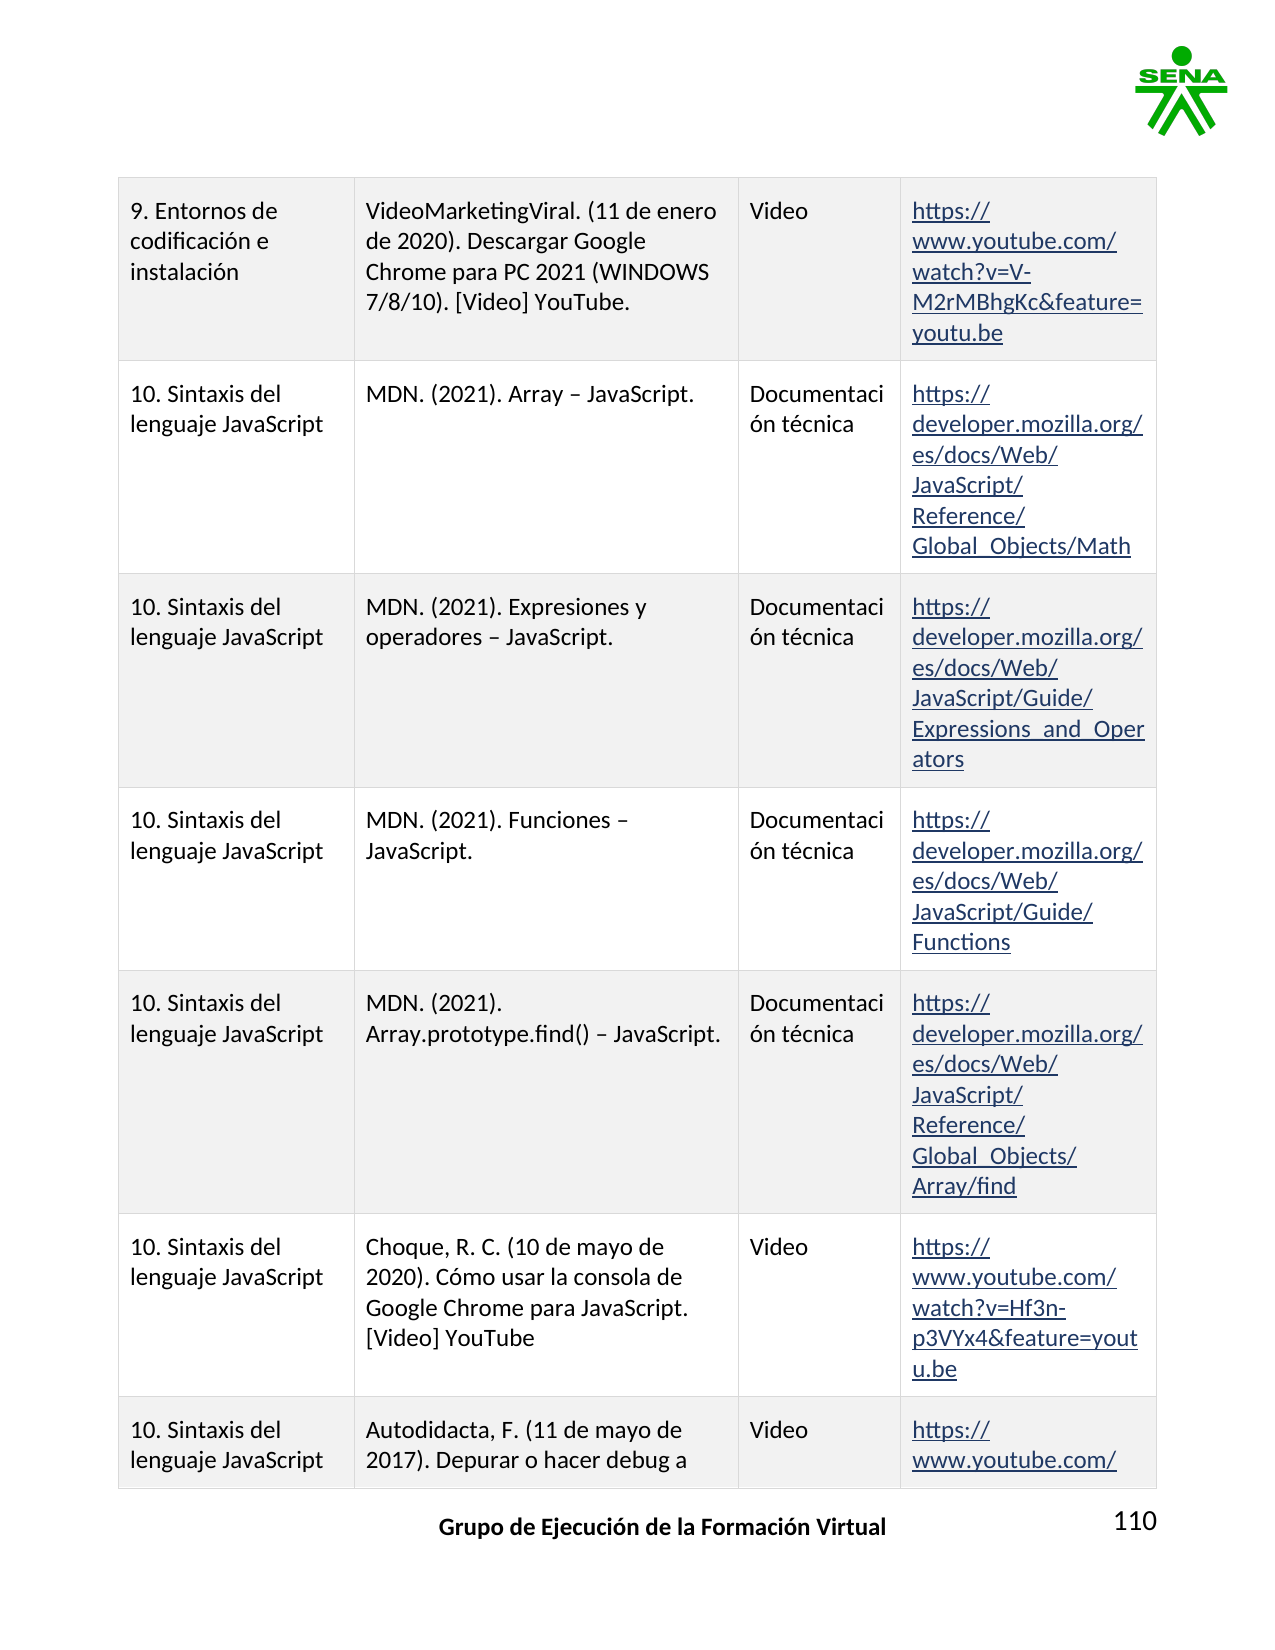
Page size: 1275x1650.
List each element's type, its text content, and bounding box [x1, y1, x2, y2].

table_cell MDN. (2021). Array.prototype.find() – JavaScript. [355, 971, 738, 1213]
table_cell 9. Entornos de codificación e instalación [119, 178, 354, 360]
table_cell 10. Sintaxis del lenguaje JavaScript [119, 788, 354, 969]
table_cell 10. Sintaxis del lenguaje JavaScript [119, 1397, 354, 1487]
table_cell Documentación técnica [739, 971, 900, 1213]
table_cell 10. Sintaxis del lenguaje JavaScript [119, 971, 354, 1213]
table_cell Choque, R. C. (10 de mayo de 2020). Cómo usar la consola de Google Chrome para JavaScript. [Video] YouTube [355, 1214, 738, 1396]
table_cell 10. Sintaxis del lenguaje JavaScript [119, 361, 354, 573]
table_cell Video [739, 1397, 900, 1487]
table_cell MDN. (2021). Funciones – JavaScript. [355, 788, 738, 969]
table_cell Video [739, 178, 900, 360]
table_cell MDN. (2021). Array – JavaScript. [355, 361, 738, 573]
table_cell Documentación técnica [739, 574, 900, 787]
table_cell 10. Sintaxis del lenguaje JavaScript [119, 1214, 354, 1396]
table_cell Autodidacta, F. (11 de mayo de 2017). Depurar o hacer debug a JavaScript con Google Chrome. [Video] YouTube. [355, 1397, 738, 1487]
table_cell MDN. (2021). Expresiones y operadores – JavaScript. [355, 574, 738, 787]
table_cell https://www.youtube.com/watch?v=V-M2rMBhgKc&feature=youtu.be [901, 178, 1156, 360]
table_cell https://developer.mozilla.org/es/docs/Web/JavaScript/Reference/Global_Objects/Math [901, 361, 1156, 573]
table_cell https://developer.mozilla.org/es/docs/Web/JavaScript/Guide/Expressions_and_Operators [901, 574, 1156, 787]
table_cell Documentación técnica [739, 361, 900, 573]
table_cell https://developer.mozilla.org/es/docs/Web/JavaScript/Guide/Functions [901, 788, 1156, 969]
table_cell Documentación técnica [739, 788, 900, 969]
table_cell https://developer.mozilla.org/es/docs/Web/JavaScript/Reference/Global_Objects/Array/find [901, 971, 1156, 1213]
table_cell Video [739, 1214, 900, 1396]
table_cell https://www.youtube.com/watch?v=Hf3n-p3VYx4&feature=youtu.be [901, 1214, 1156, 1396]
table_cell VideoMarketingViral. (11 de enero de 2020). Descargar Google Chrome para PC 2021 (WINDOWS 7/8/10). [Video] YouTube. [355, 178, 738, 360]
table_cell https://www.youtube.com/watch?v=I388w3wDkjc&feature=youtu.be [901, 1397, 1156, 1487]
picture [1135, 46, 1228, 136]
table_cell 10. Sintaxis del lenguaje JavaScript [119, 574, 354, 787]
